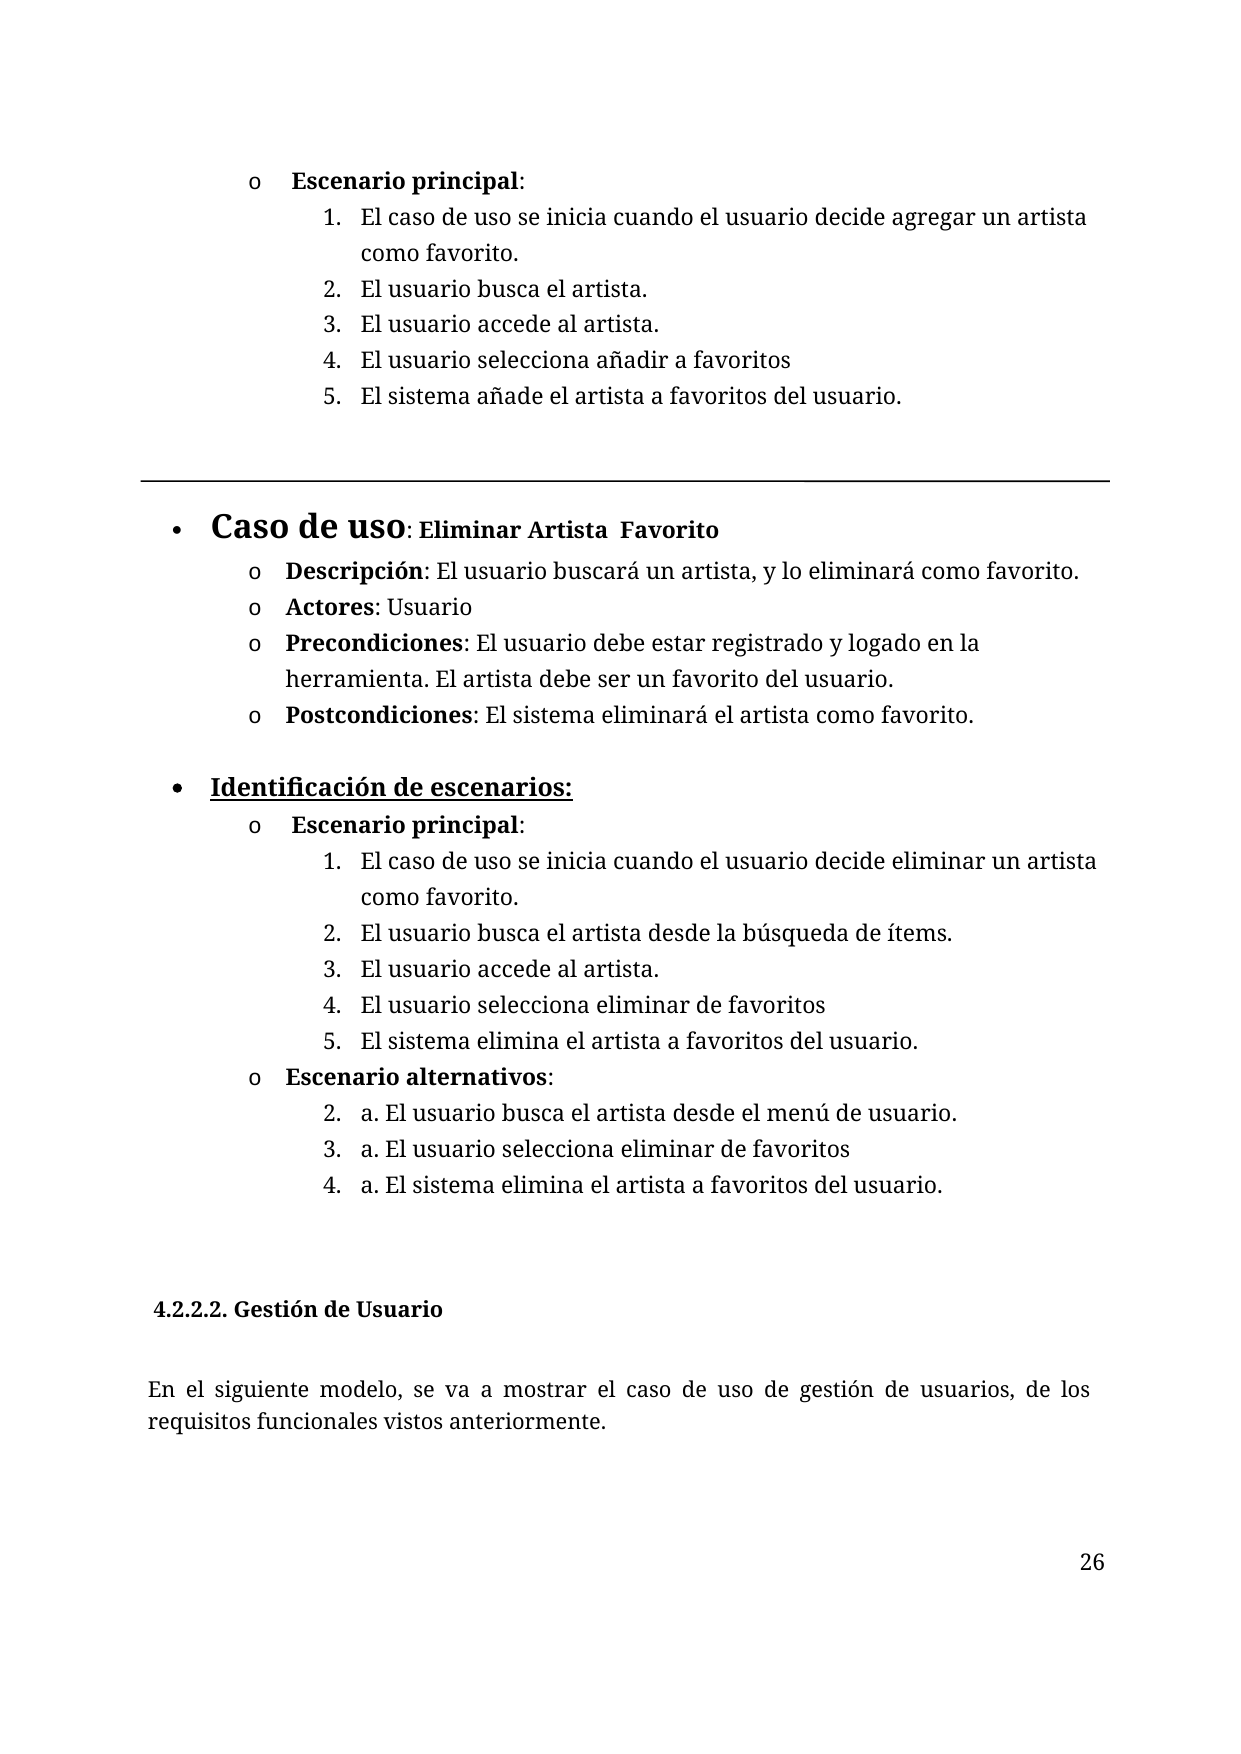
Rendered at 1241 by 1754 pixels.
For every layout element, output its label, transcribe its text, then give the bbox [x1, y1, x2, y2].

list El usuario busca el artista. [323, 272, 1105, 304]
list El usuario selecciona eliminar de favoritos [323, 989, 1105, 1020]
list Caso de uso: Eliminar Artista Favorito [173, 502, 1105, 548]
list Escenario principal: [248, 164, 1105, 196]
list Escenario principal: [248, 809, 1105, 841]
list Escenario alternativos: [248, 1061, 1105, 1092]
list El usuario busca el artista desde la búsqueda de ítems. [323, 917, 1105, 948]
list Actores: Usuario [248, 591, 1105, 622]
list a. El usuario selecciona eliminar de favoritos [323, 1133, 1105, 1164]
list El usuario selecciona añadir a favoritos [323, 344, 1105, 376]
list Descripción: El usuario buscará un artista, y lo eliminará como favorito. [248, 554, 1105, 586]
list El caso de uso se inicia cuando el usuario decide eliminar un artista como favorito. [323, 845, 1105, 912]
subtitle 4.2.2.2. Gestión de Usuario [148, 1294, 1105, 1323]
list a. El sistema elimina el artista a favoritos del usuario. [323, 1169, 1105, 1200]
list El usuario accede al artista. [323, 953, 1105, 984]
list Postcondiciones: El sistema eliminará el artista como favorito. [248, 699, 1105, 730]
text En el siguiente modelo, se va a mostrar el caso de uso de gestión de usuarios, de los requisitos funcionales vistos anteriormente. [148, 1374, 1093, 1436]
list El caso de uso se inicia cuando el usuario decide agregar un artista como favorito. [323, 201, 1105, 268]
list El sistema añade el artista a favoritos del usuario. [323, 380, 1105, 412]
list El usuario accede al artista. [323, 308, 1105, 340]
list Identiﬁcación de escenarios: [173, 770, 1105, 804]
list Precondiciones: El usuario debe estar registrado y logado en la herramienta. El artista debe ser un favorito del usuario. [248, 627, 1105, 694]
list El sistema elimina el artista a favoritos del usuario. [323, 1025, 1105, 1056]
list a. El usuario busca el artista desde el menú de usuario. [323, 1097, 1105, 1128]
